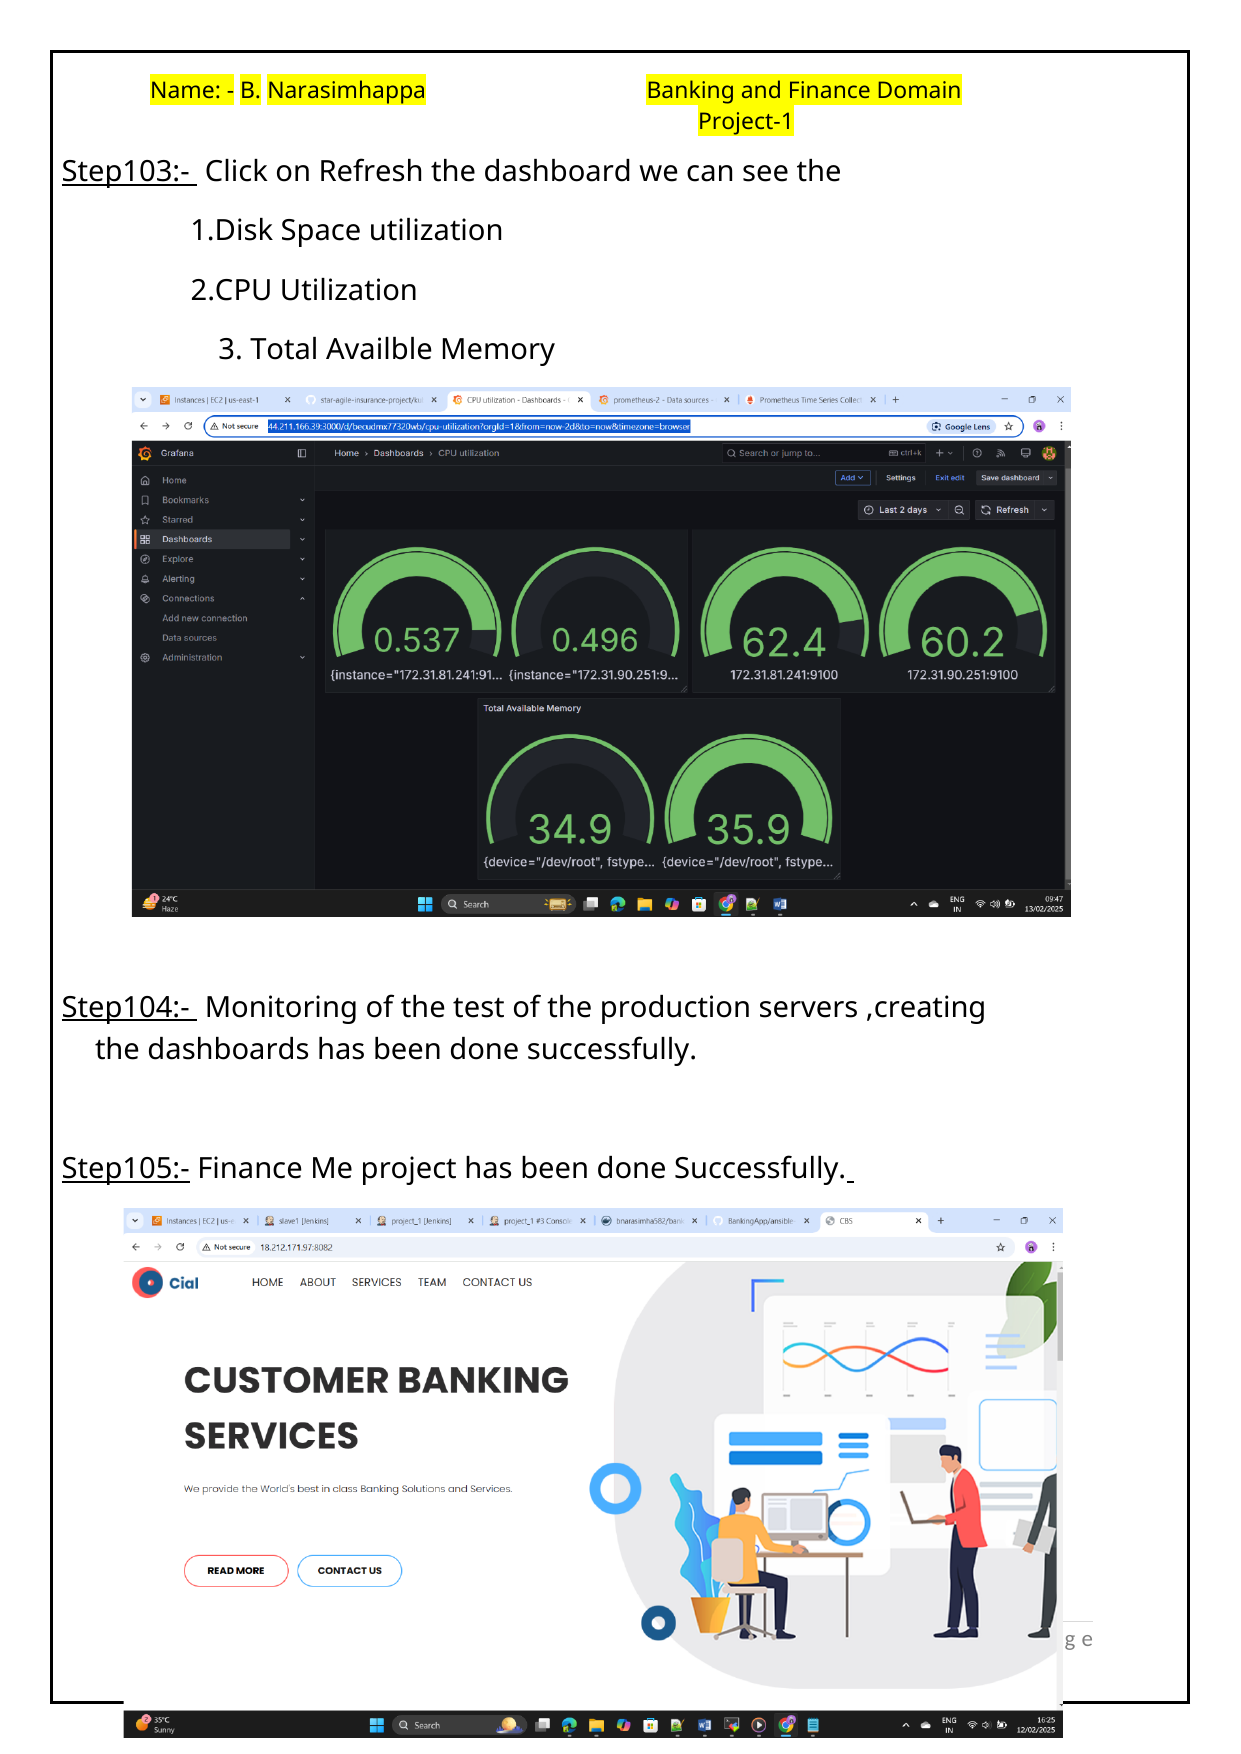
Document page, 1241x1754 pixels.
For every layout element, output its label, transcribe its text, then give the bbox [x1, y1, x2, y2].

text 1.Disk Space utilization [61, 209, 1093, 249]
text Step105:- Finance Me project has been done Successfully. [61, 1148, 1093, 1187]
text 2.CPU Utilization [61, 269, 1093, 309]
picture [122, 1208, 1062, 1737]
text Step103:- Click on Refresh the dashboard we can see the [61, 150, 1093, 190]
picture [130, 387, 1070, 916]
text 3. Total Availble Memory [150, 328, 1093, 368]
